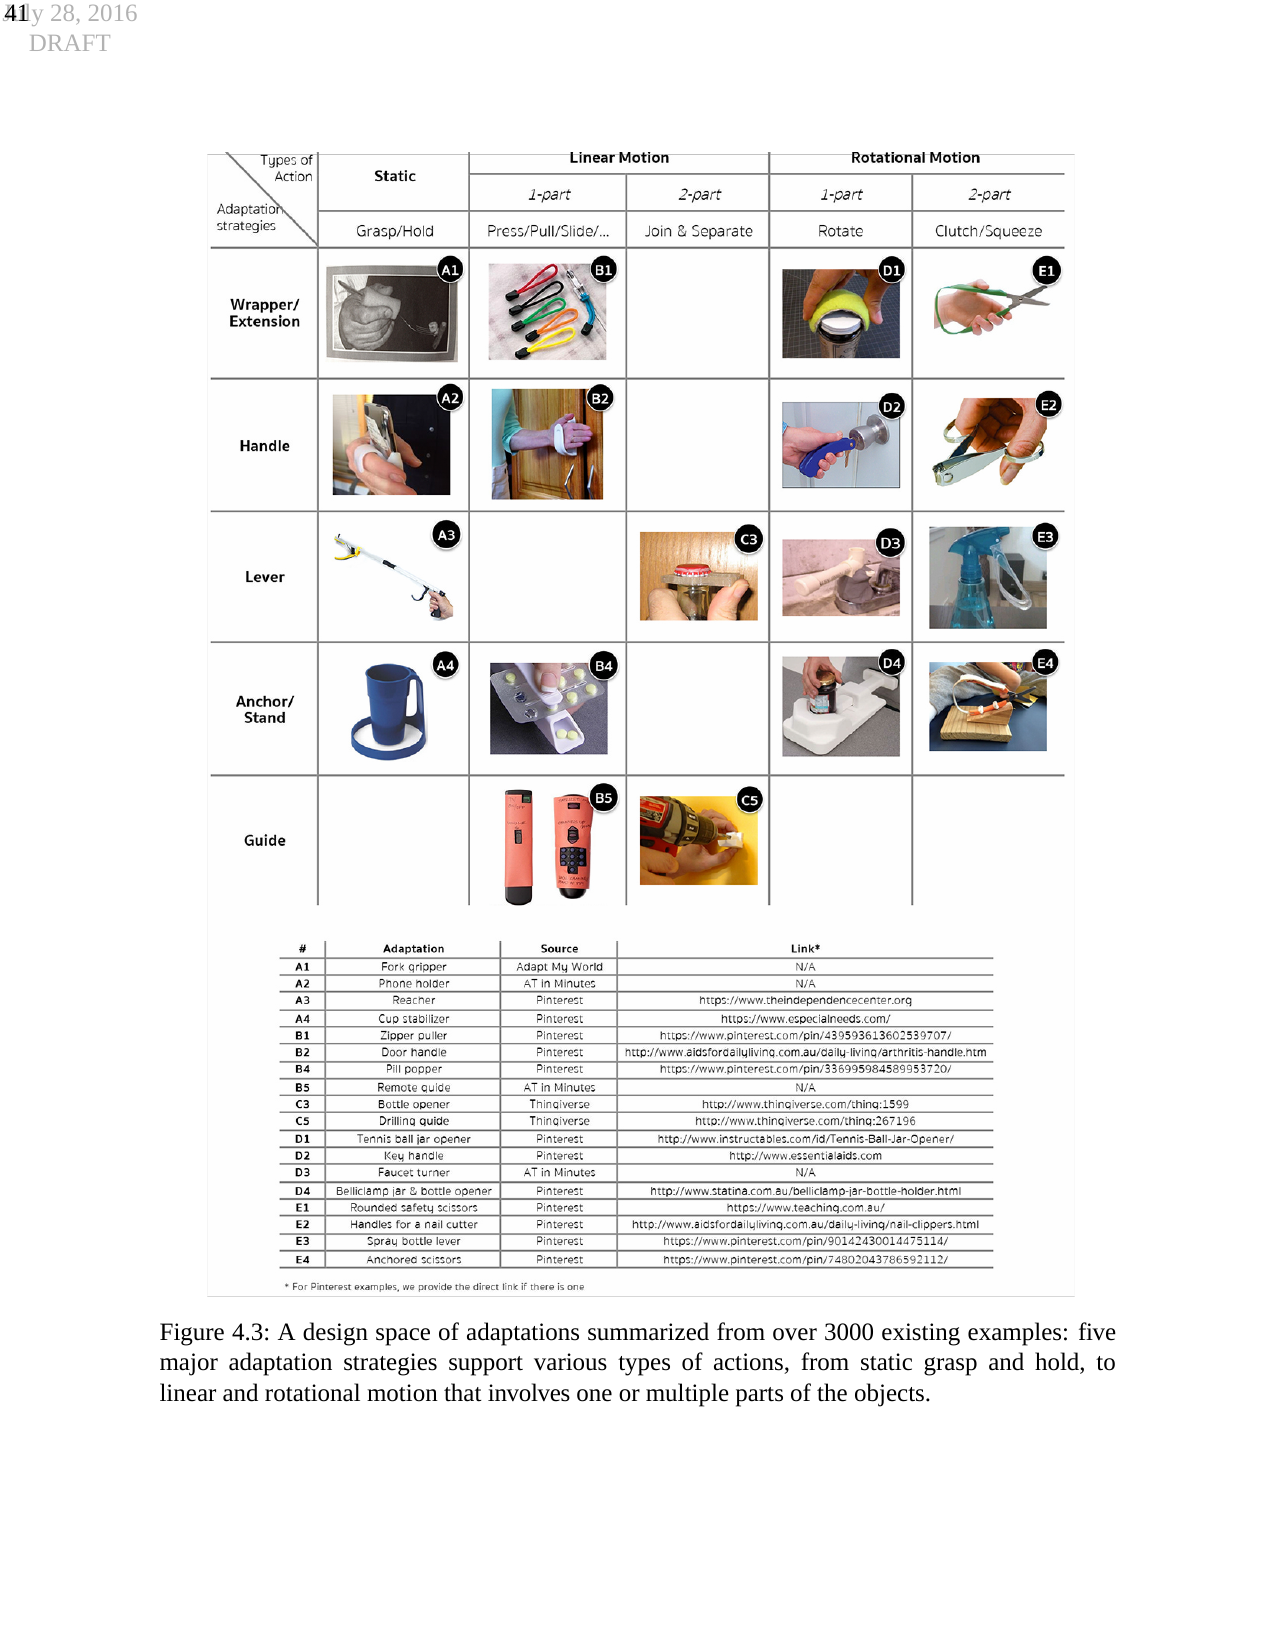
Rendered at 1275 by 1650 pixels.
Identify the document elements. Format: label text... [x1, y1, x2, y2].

text Figure 4.3: A design space of adaptations summarized from over 3000 existing examples: five major adaptation strategies support various types of actions, from static grasp and hold, to linear and rotational motion that involves one or multiple parts of the objects. [159, 1317, 1116, 1406]
picture [207, 152, 1075, 1299]
